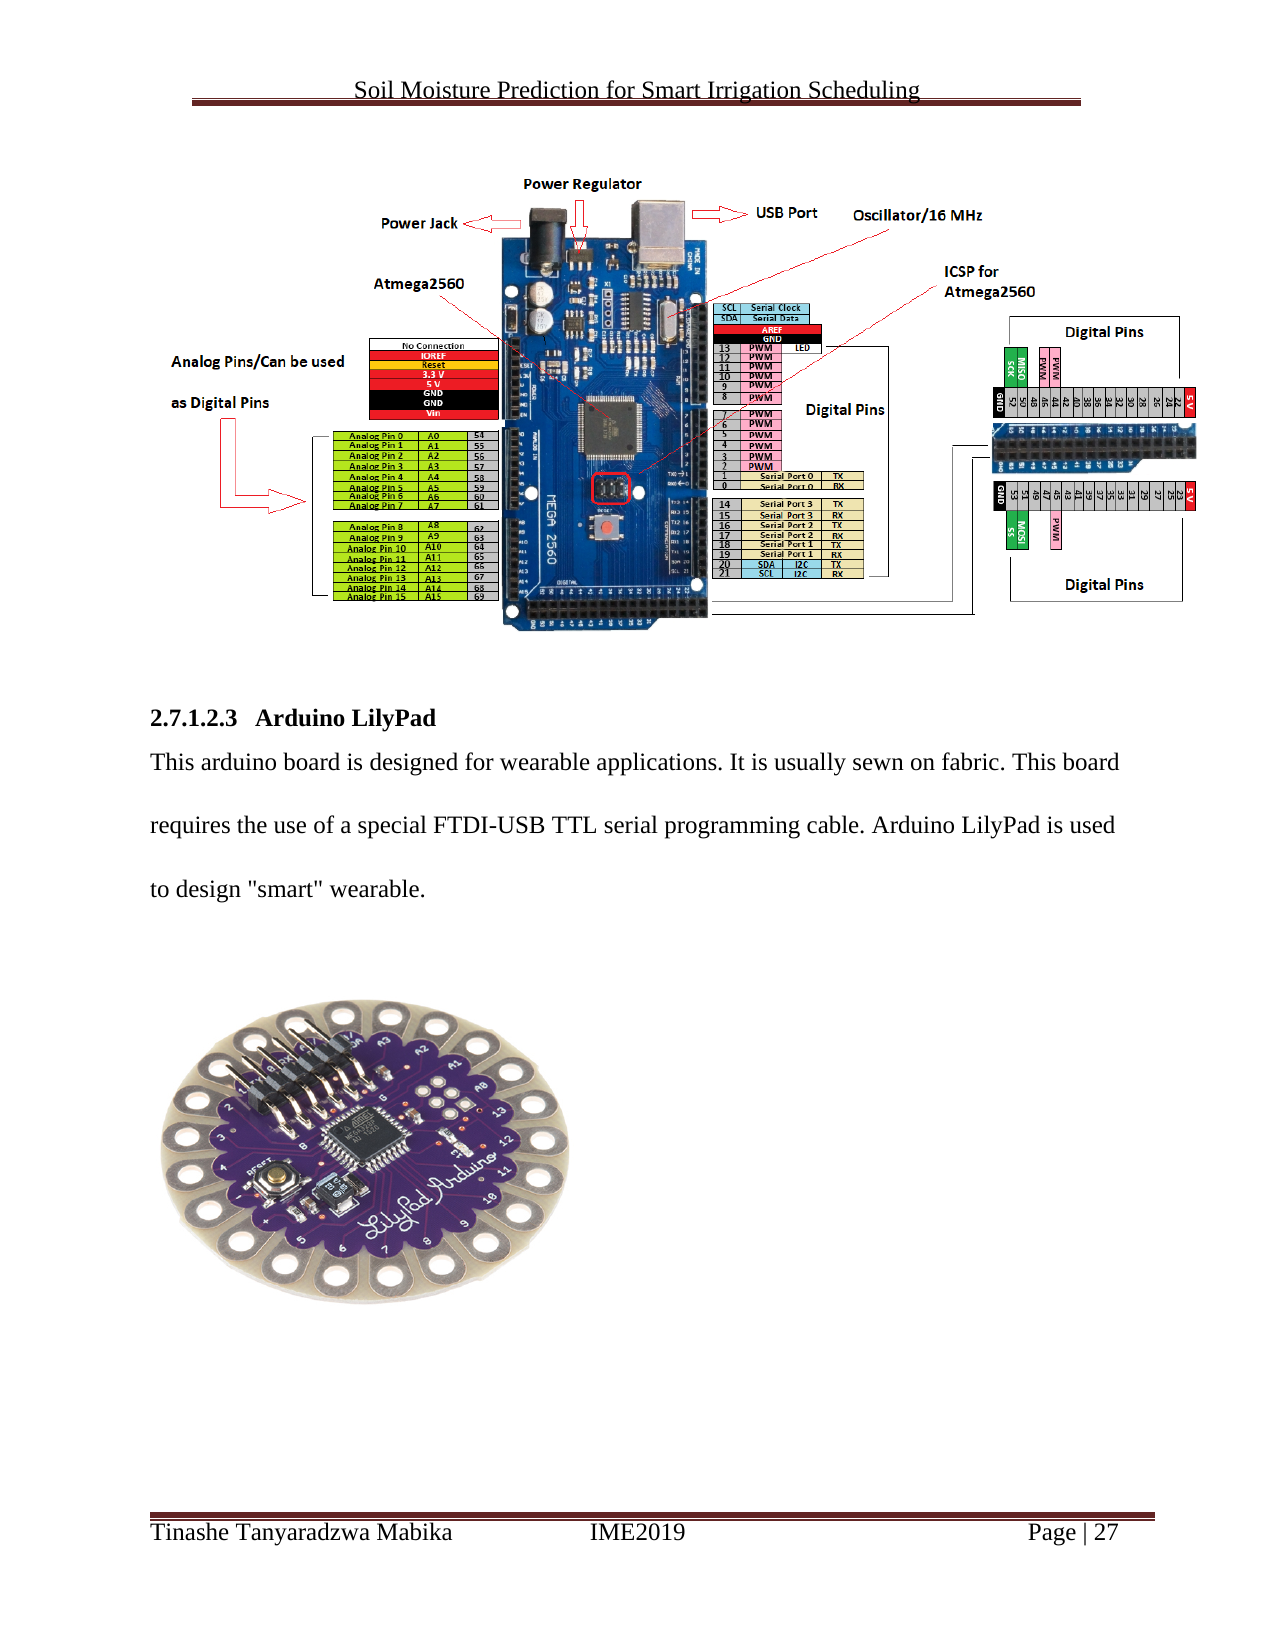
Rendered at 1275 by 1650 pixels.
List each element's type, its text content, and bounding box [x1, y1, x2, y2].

subtitle Arduino LilyPad [150, 703, 1125, 732]
picture [150, 170, 1214, 669]
picture [150, 938, 580, 1369]
text requires the use of a special FTDI-USB TTL serial programming cable. Arduino LilyPad is used [150, 811, 1125, 839]
text This arduino board is designed for wearable applications. It is usually sewn on fabric. This board [150, 747, 1125, 775]
text to design "smart" wearable. [150, 874, 1125, 903]
